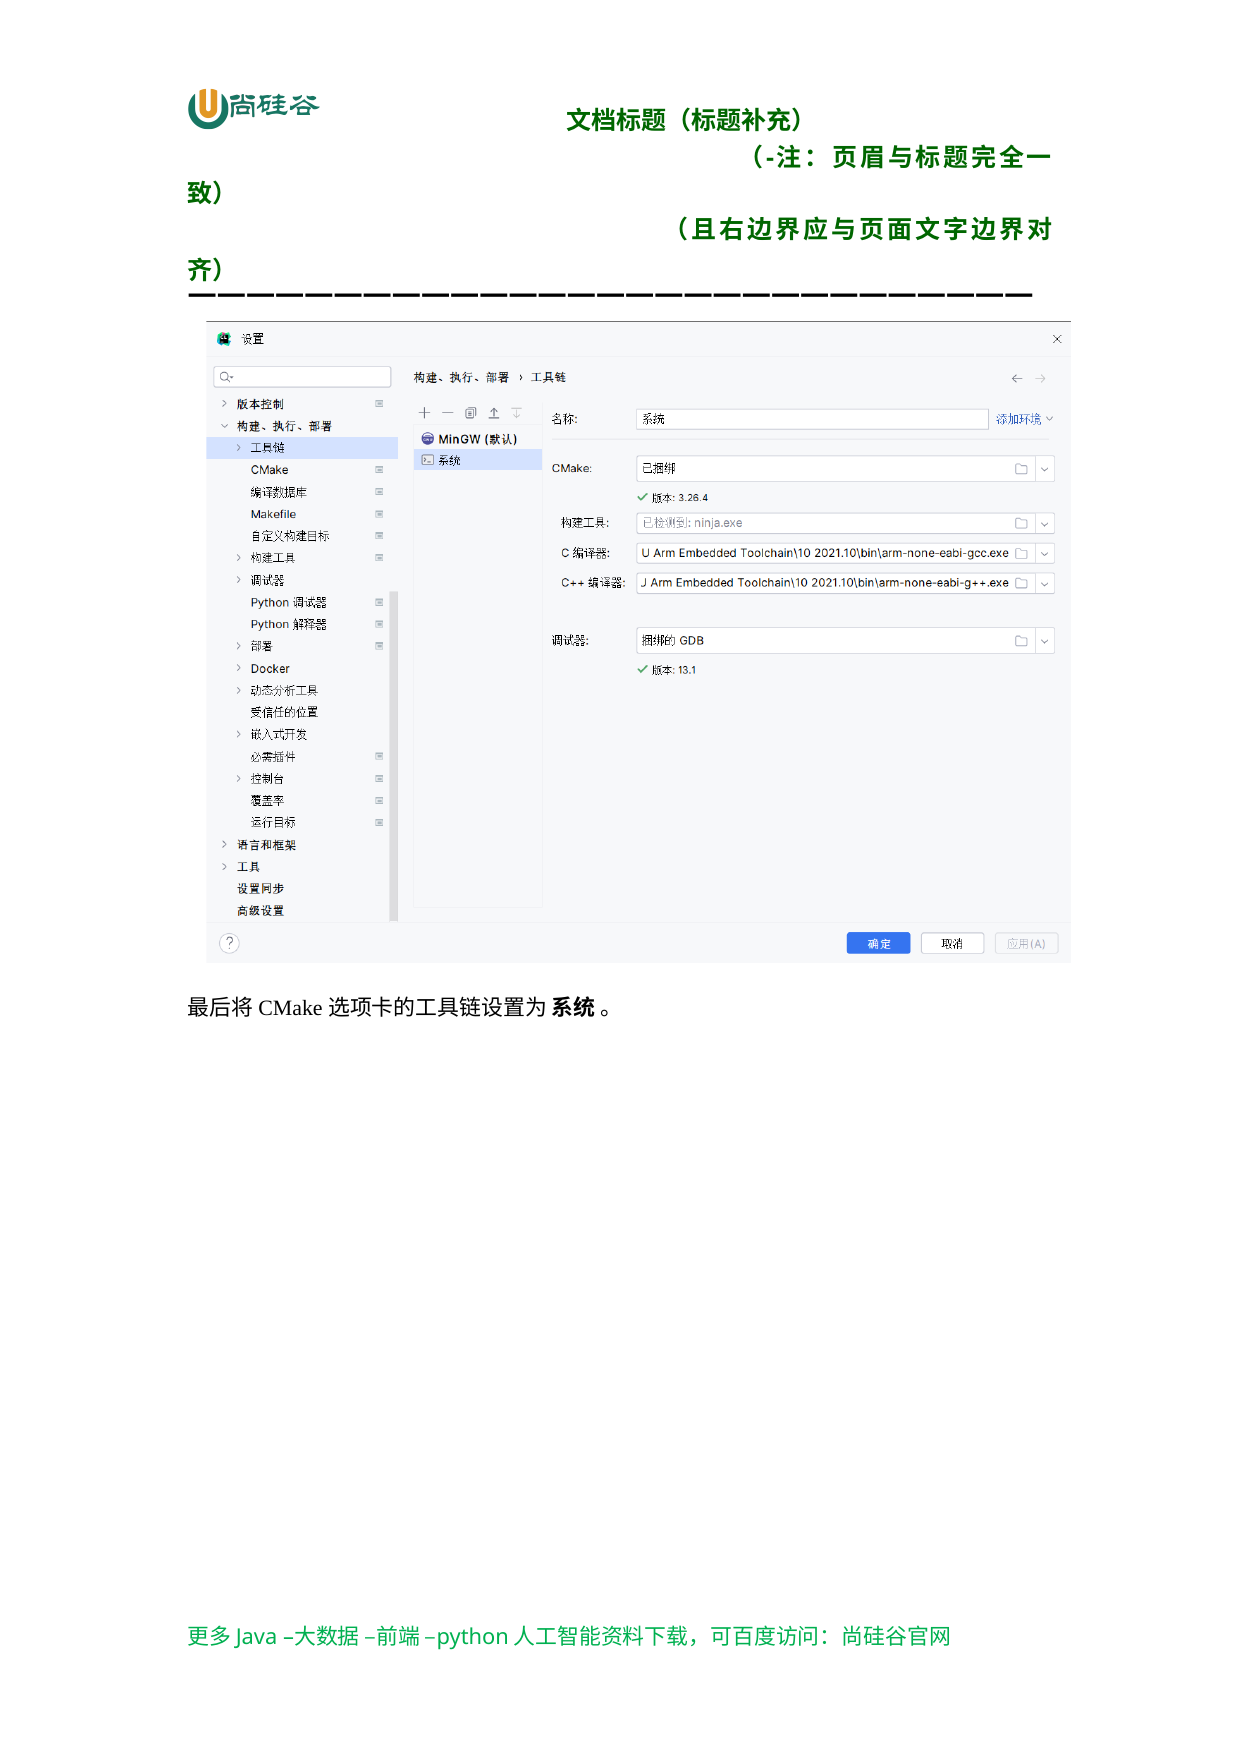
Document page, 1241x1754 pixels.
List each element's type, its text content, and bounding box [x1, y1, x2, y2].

picture [187, 88, 321, 130]
text 最后将 CMake 选项卡的工具链设置为 系统 。 [187, 990, 1053, 1022]
picture [206, 321, 1071, 963]
